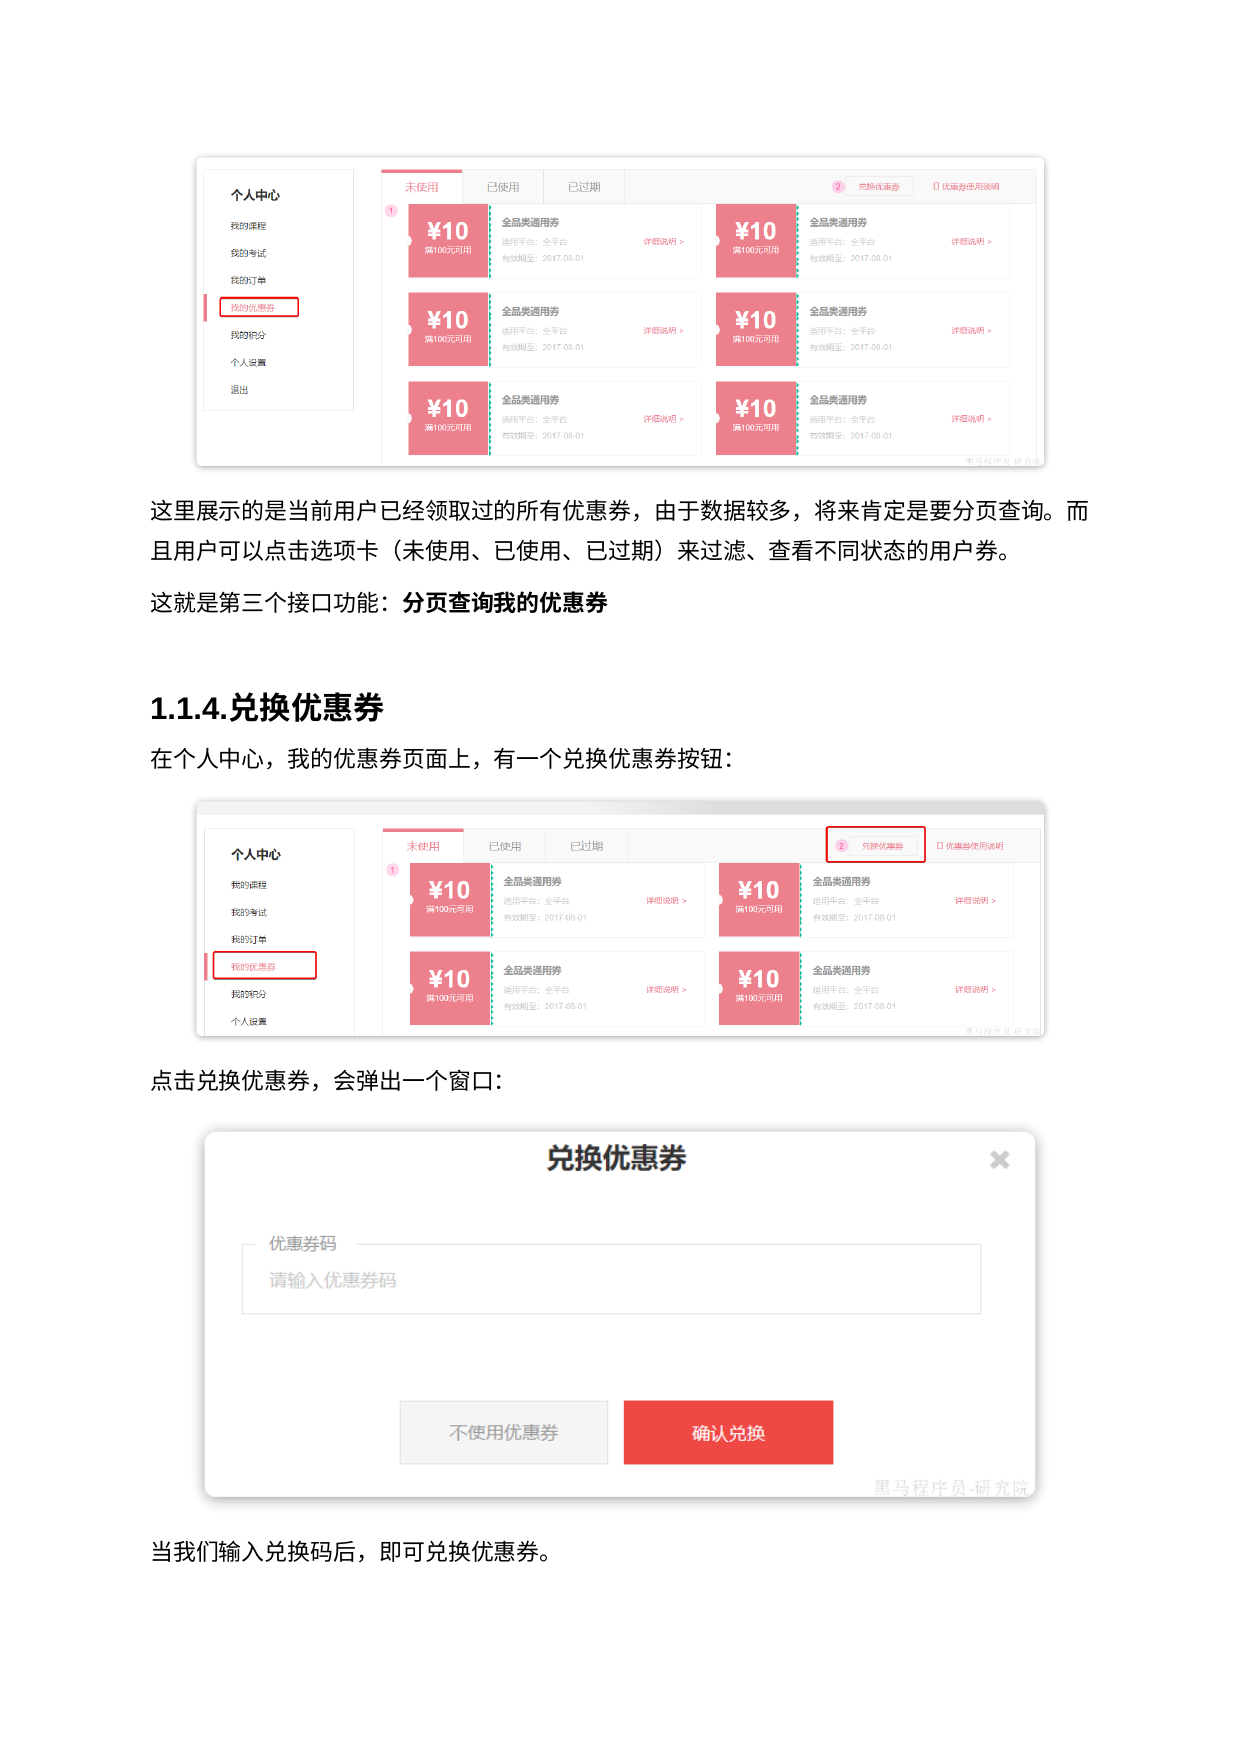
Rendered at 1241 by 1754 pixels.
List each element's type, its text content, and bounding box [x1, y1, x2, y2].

picture [188, 150, 1052, 475]
picture [188, 793, 1052, 1045]
text 在个人中心，我的优惠券页面上，有一个兑换优惠券按钮： [150, 741, 1090, 774]
text 这里展示的是当前用户已经领取过的所有优惠券，由于数据较多，将来肯定是要分页查询。而且用户可以点击选项卡（未使用、已使用、已过期）来过滤、查看不同状态的用户券。 [150, 493, 1090, 566]
text 当我们输入兑换码后，即可兑换优惠券。 [150, 1533, 1090, 1567]
picture [188, 1115, 1052, 1516]
text 这就是第三个接口功能：分页查询我的优惠券 [150, 585, 1090, 618]
text 点击兑换优惠券，会弹出一个窗口： [150, 1063, 1090, 1096]
